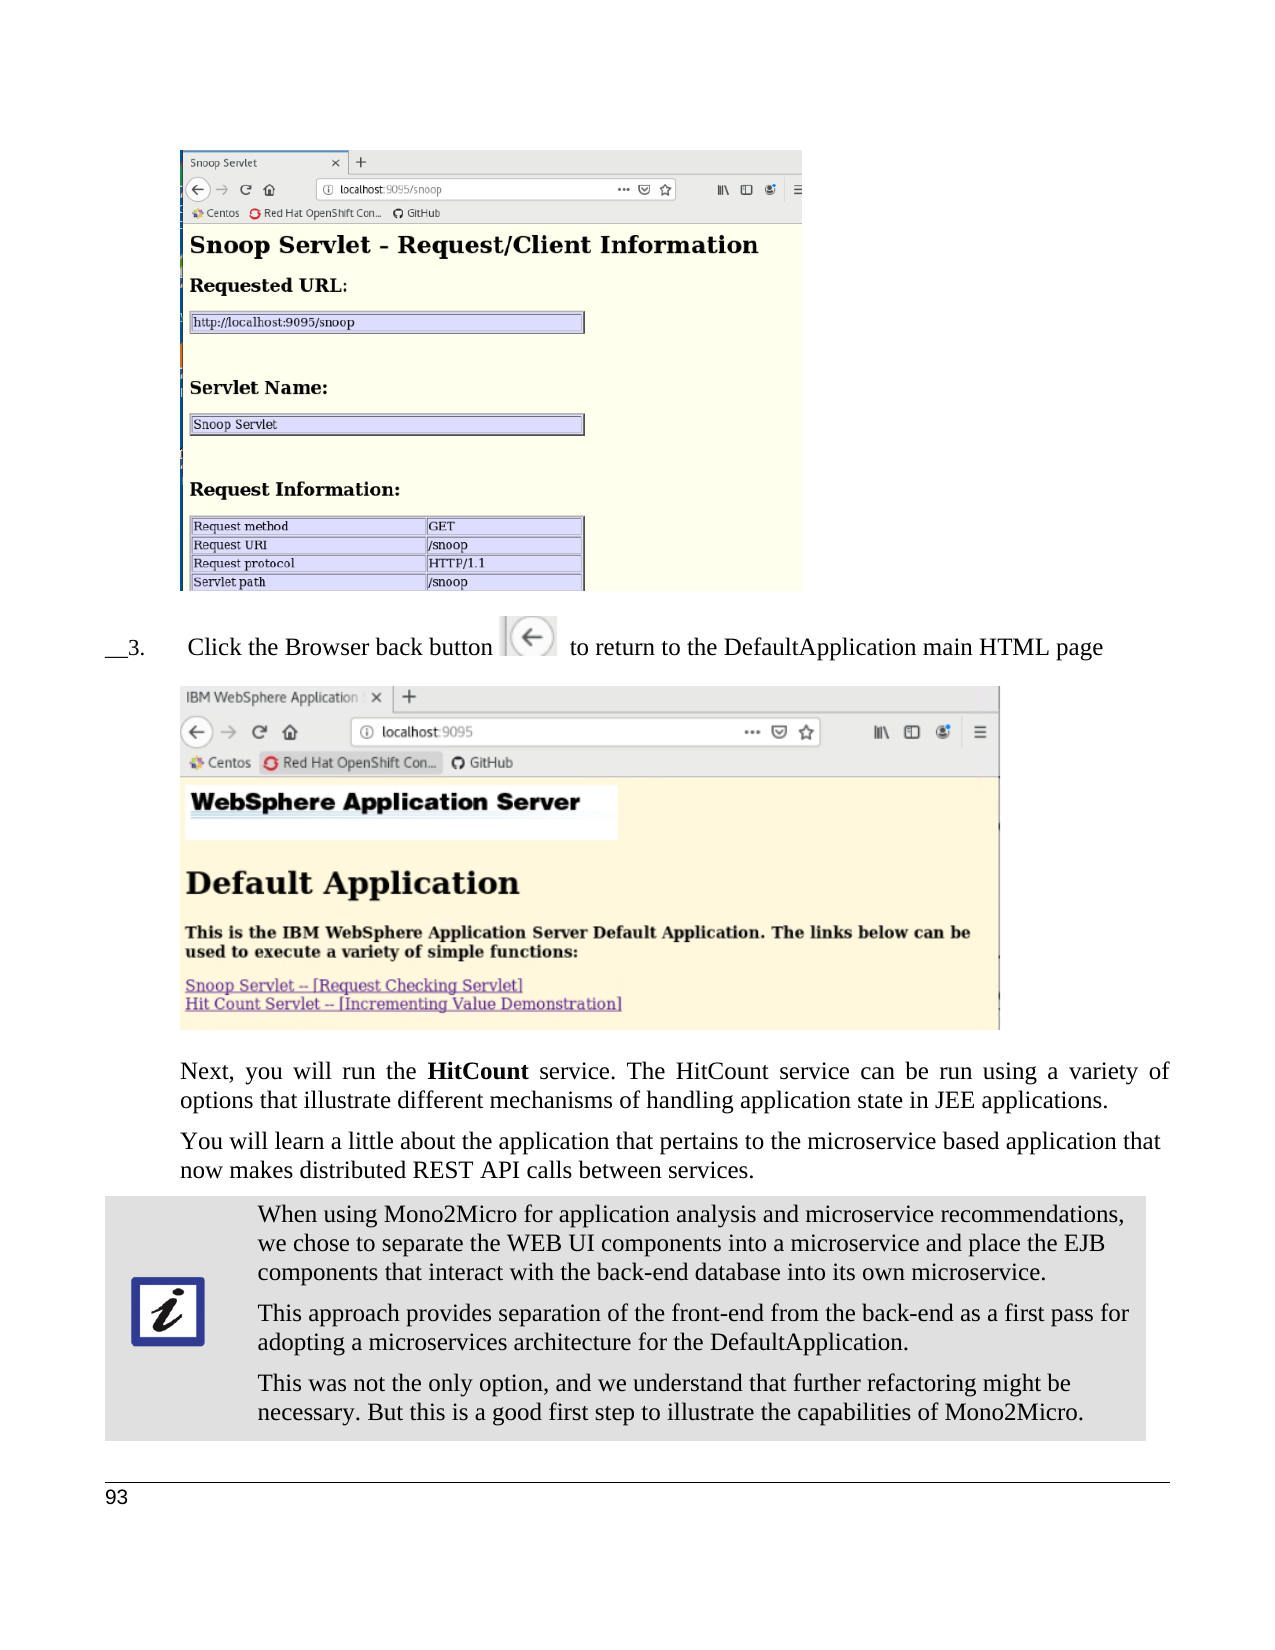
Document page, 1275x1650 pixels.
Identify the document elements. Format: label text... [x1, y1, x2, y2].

text You will learn a little about the application that pertains to the microservice based application that now makes distributed REST API calls between services. [180, 1126, 1170, 1183]
picture [180, 686, 1001, 1030]
picture [117, 1264, 219, 1360]
list Click the Browser back button to return to the DefaultApplication main HTML page [105, 617, 1170, 661]
table_header [105, 1196, 246, 1441]
picture [180, 150, 802, 591]
text Next, you will run the HitCount service. The HitCount service can be run using a variety of options that illustrate different mechanisms of handling application state in JEE applications. [180, 1056, 1170, 1113]
picture [499, 616, 558, 656]
table_header When using Mono2Micro for application analysis and microservice recommendations, we chose to separate the WEB UI components into a microservice and place the EJB components that interact with the back-end database into its own microservice. This approach provides separation of the front-end from the back-end as a first pass for adopting a microservices architecture for the DefaultApplication. This was not the only option, and we understand that further refactoring might be necessary. But this is a good first step to illustrate the capabilities of Mono2Micro. [246, 1196, 1146, 1441]
